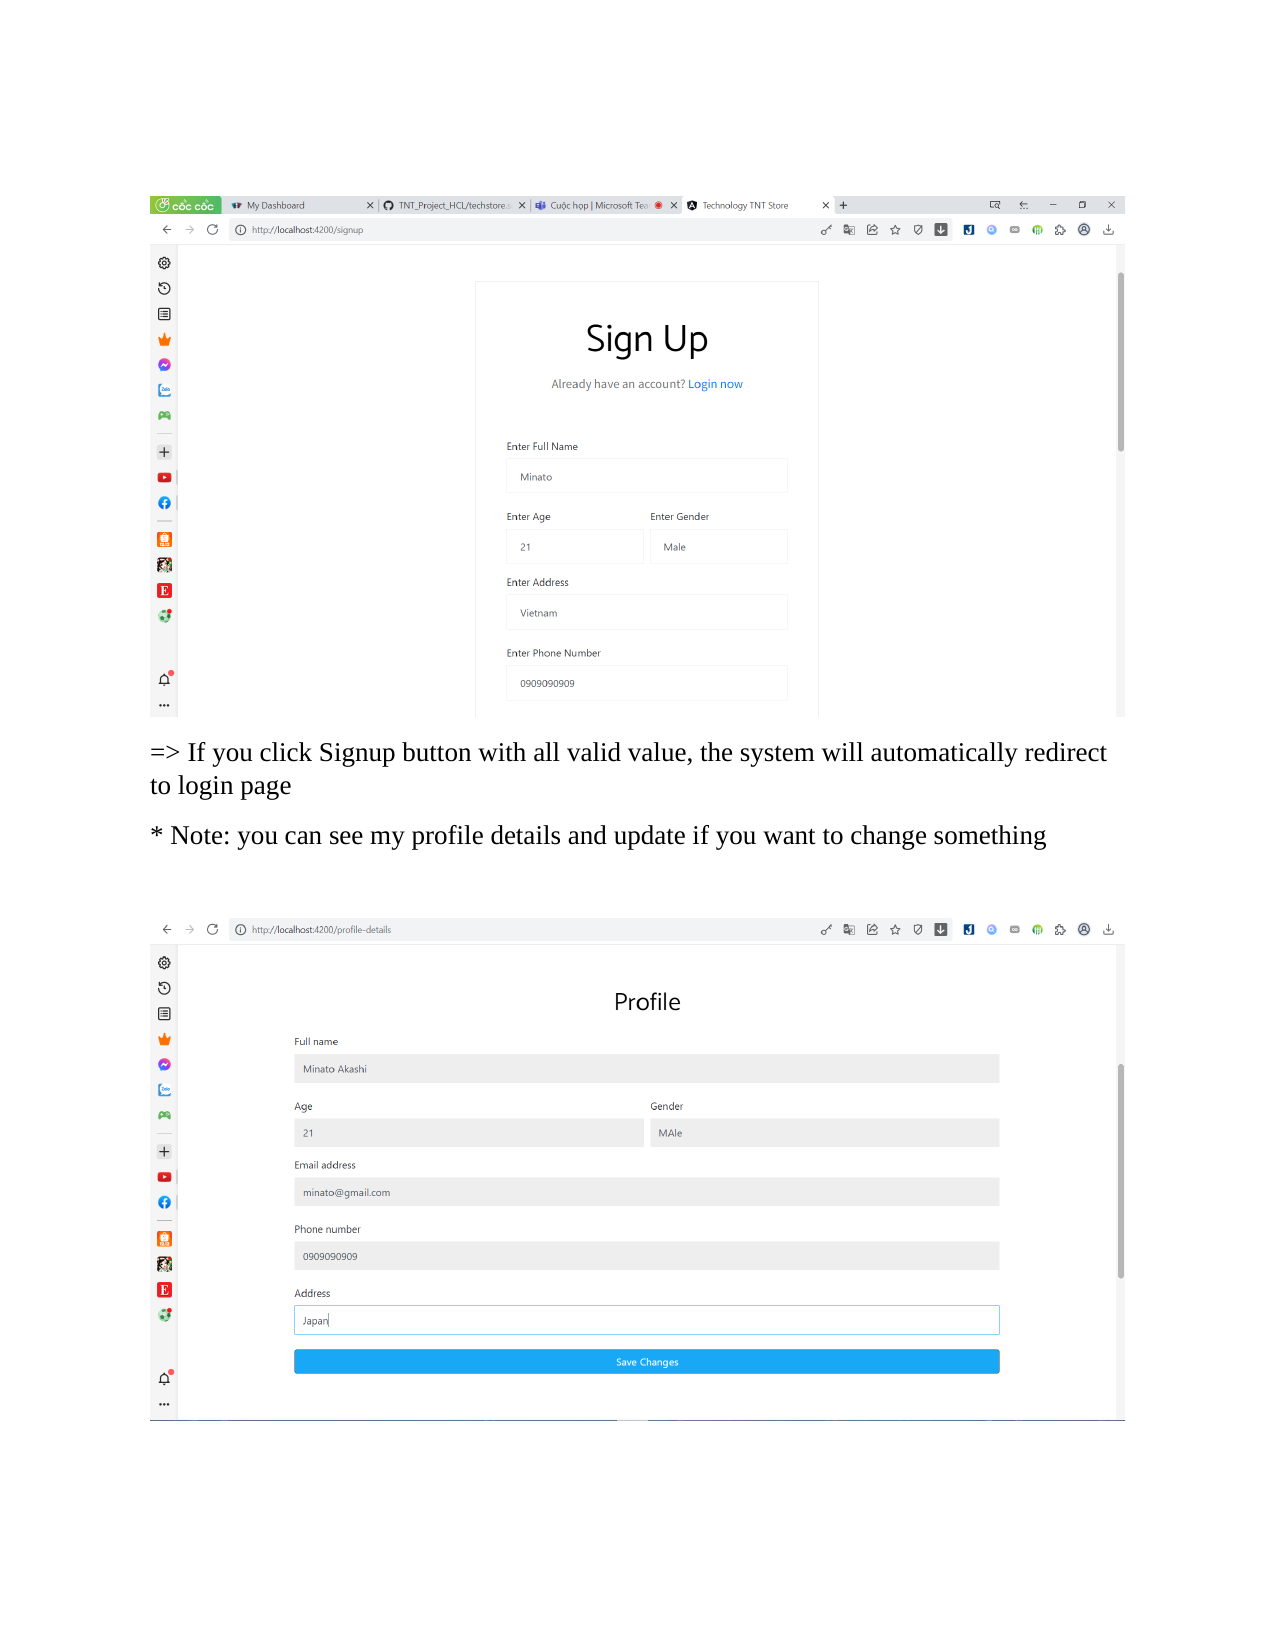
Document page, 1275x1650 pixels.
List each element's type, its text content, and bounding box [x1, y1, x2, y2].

picture [150, 196, 1125, 717]
text => If you click Signup button with all valid value, the system will automatically redirect to login page [150, 736, 1125, 800]
text * Note: you can see my profile details and update if you want to change something [150, 819, 1125, 851]
picture [150, 916, 1125, 1421]
